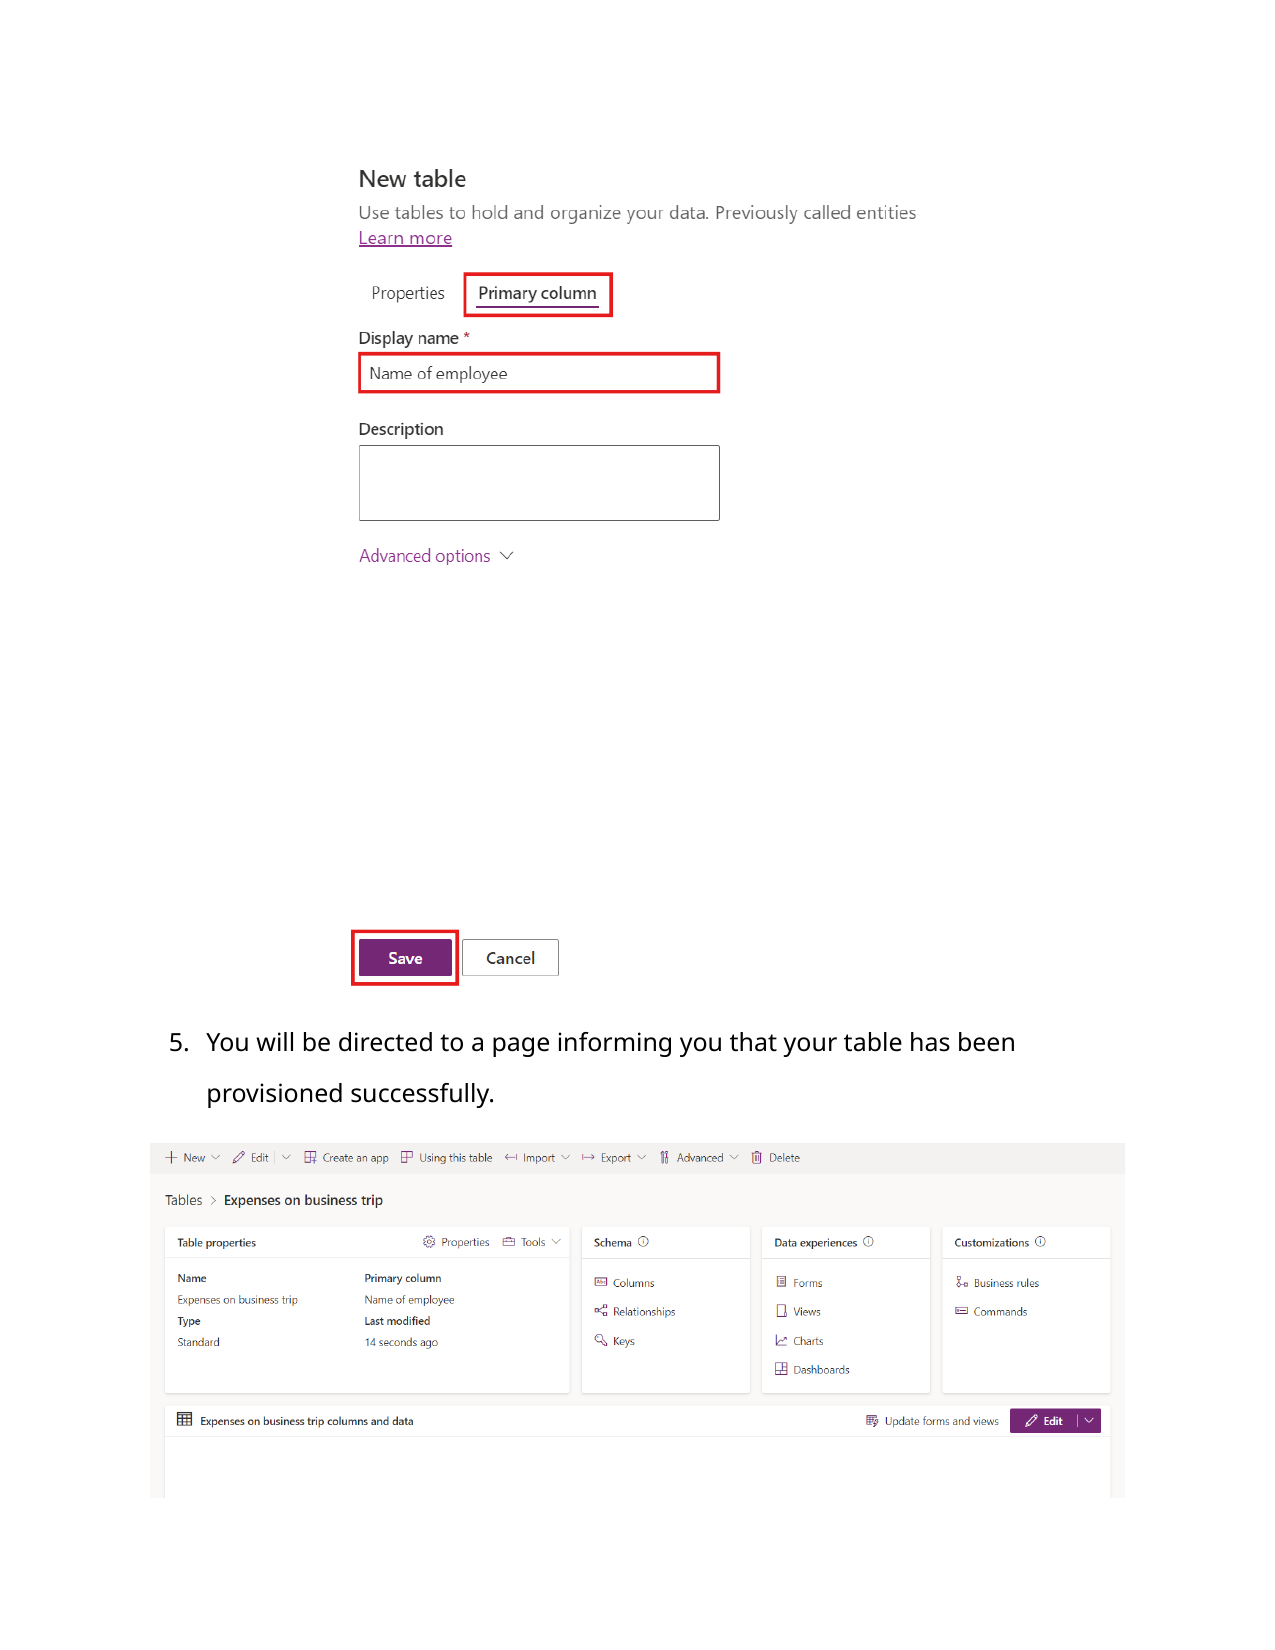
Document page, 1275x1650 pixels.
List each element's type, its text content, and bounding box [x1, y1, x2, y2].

picture [150, 1143, 1125, 1498]
list You will be directed to a page informing you that your table has been provisioned successfully. [169, 1024, 1125, 1110]
picture [344, 150, 931, 991]
